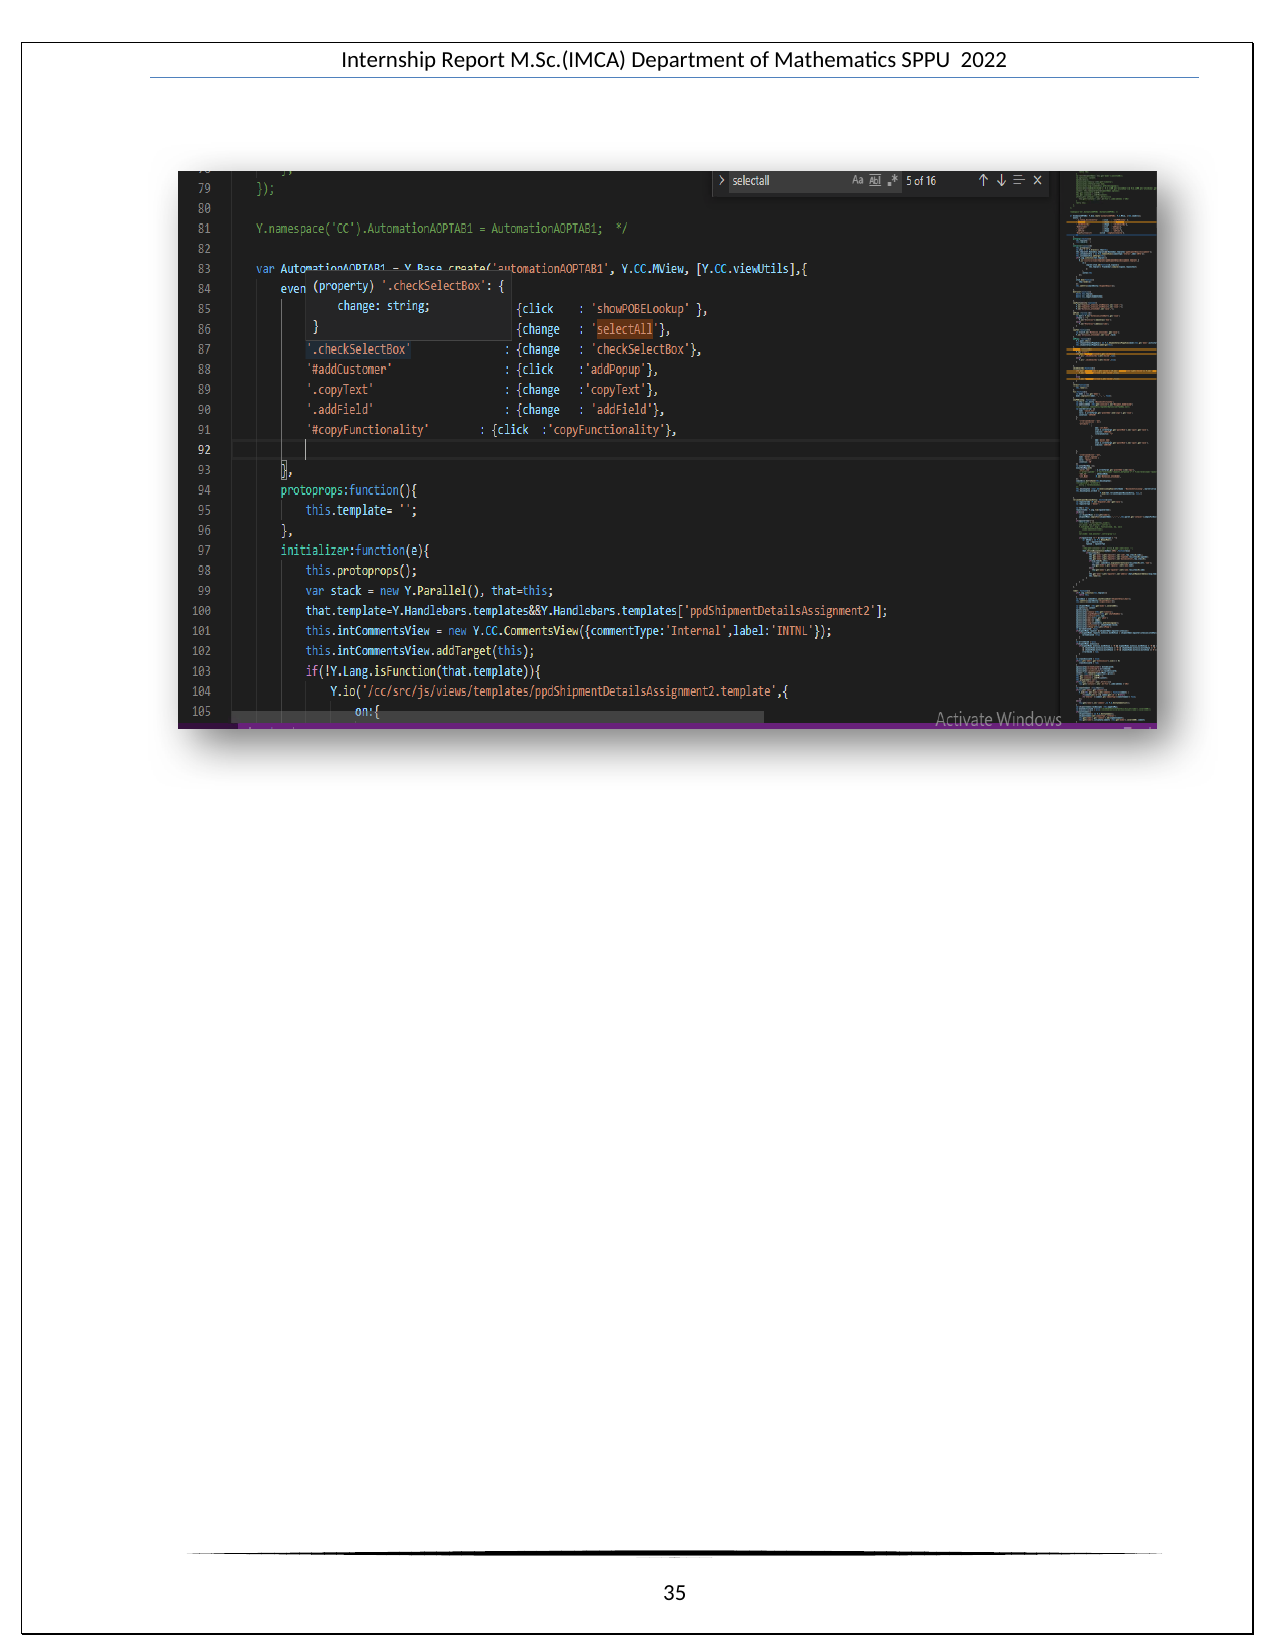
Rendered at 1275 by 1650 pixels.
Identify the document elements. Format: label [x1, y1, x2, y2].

picture [186, 1549, 1163, 1558]
picture [178, 171, 1157, 729]
